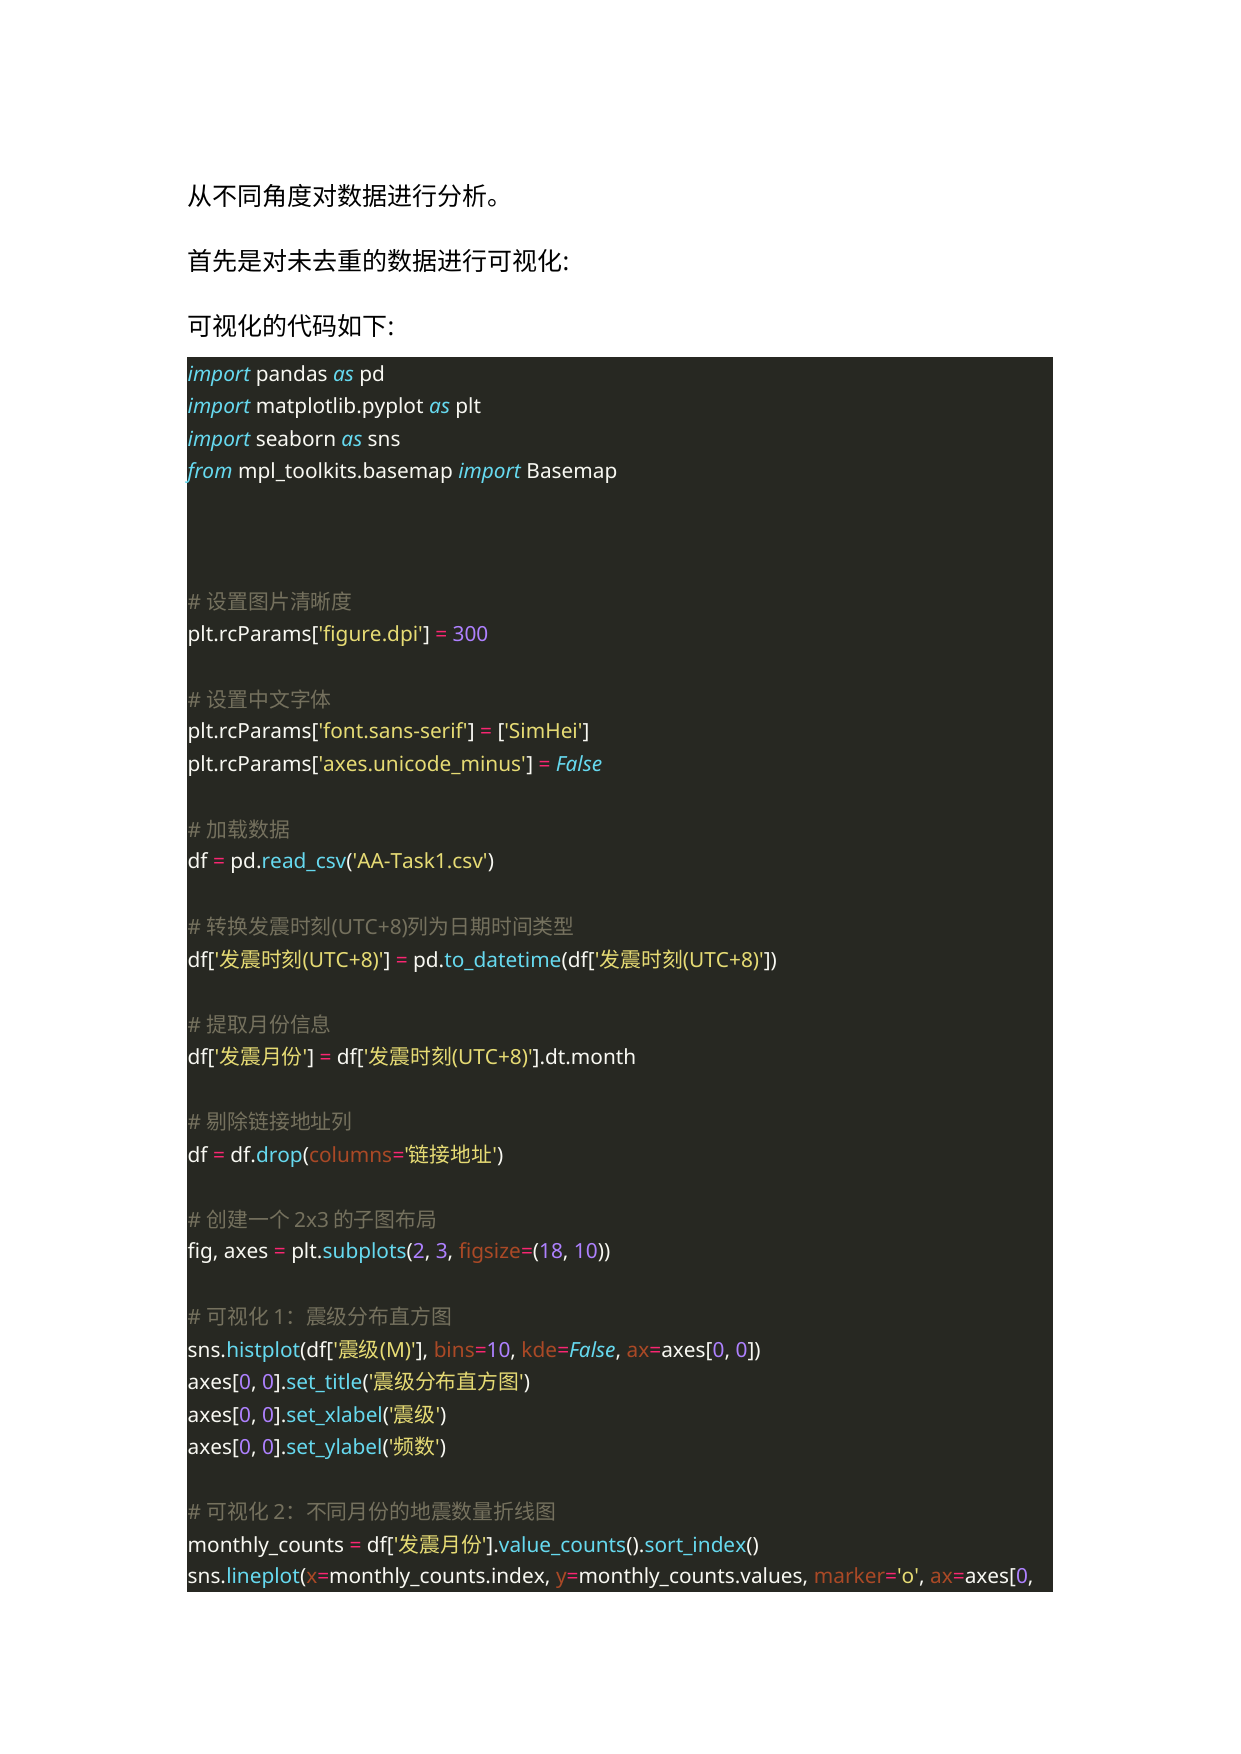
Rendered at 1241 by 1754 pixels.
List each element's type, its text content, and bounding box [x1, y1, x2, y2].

text 可视化的代码如下: [187, 292, 1053, 357]
text 首先是对未去重的数据进行可视化: [187, 227, 1053, 292]
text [187, 162, 1053, 227]
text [187, 357, 1053, 1592]
